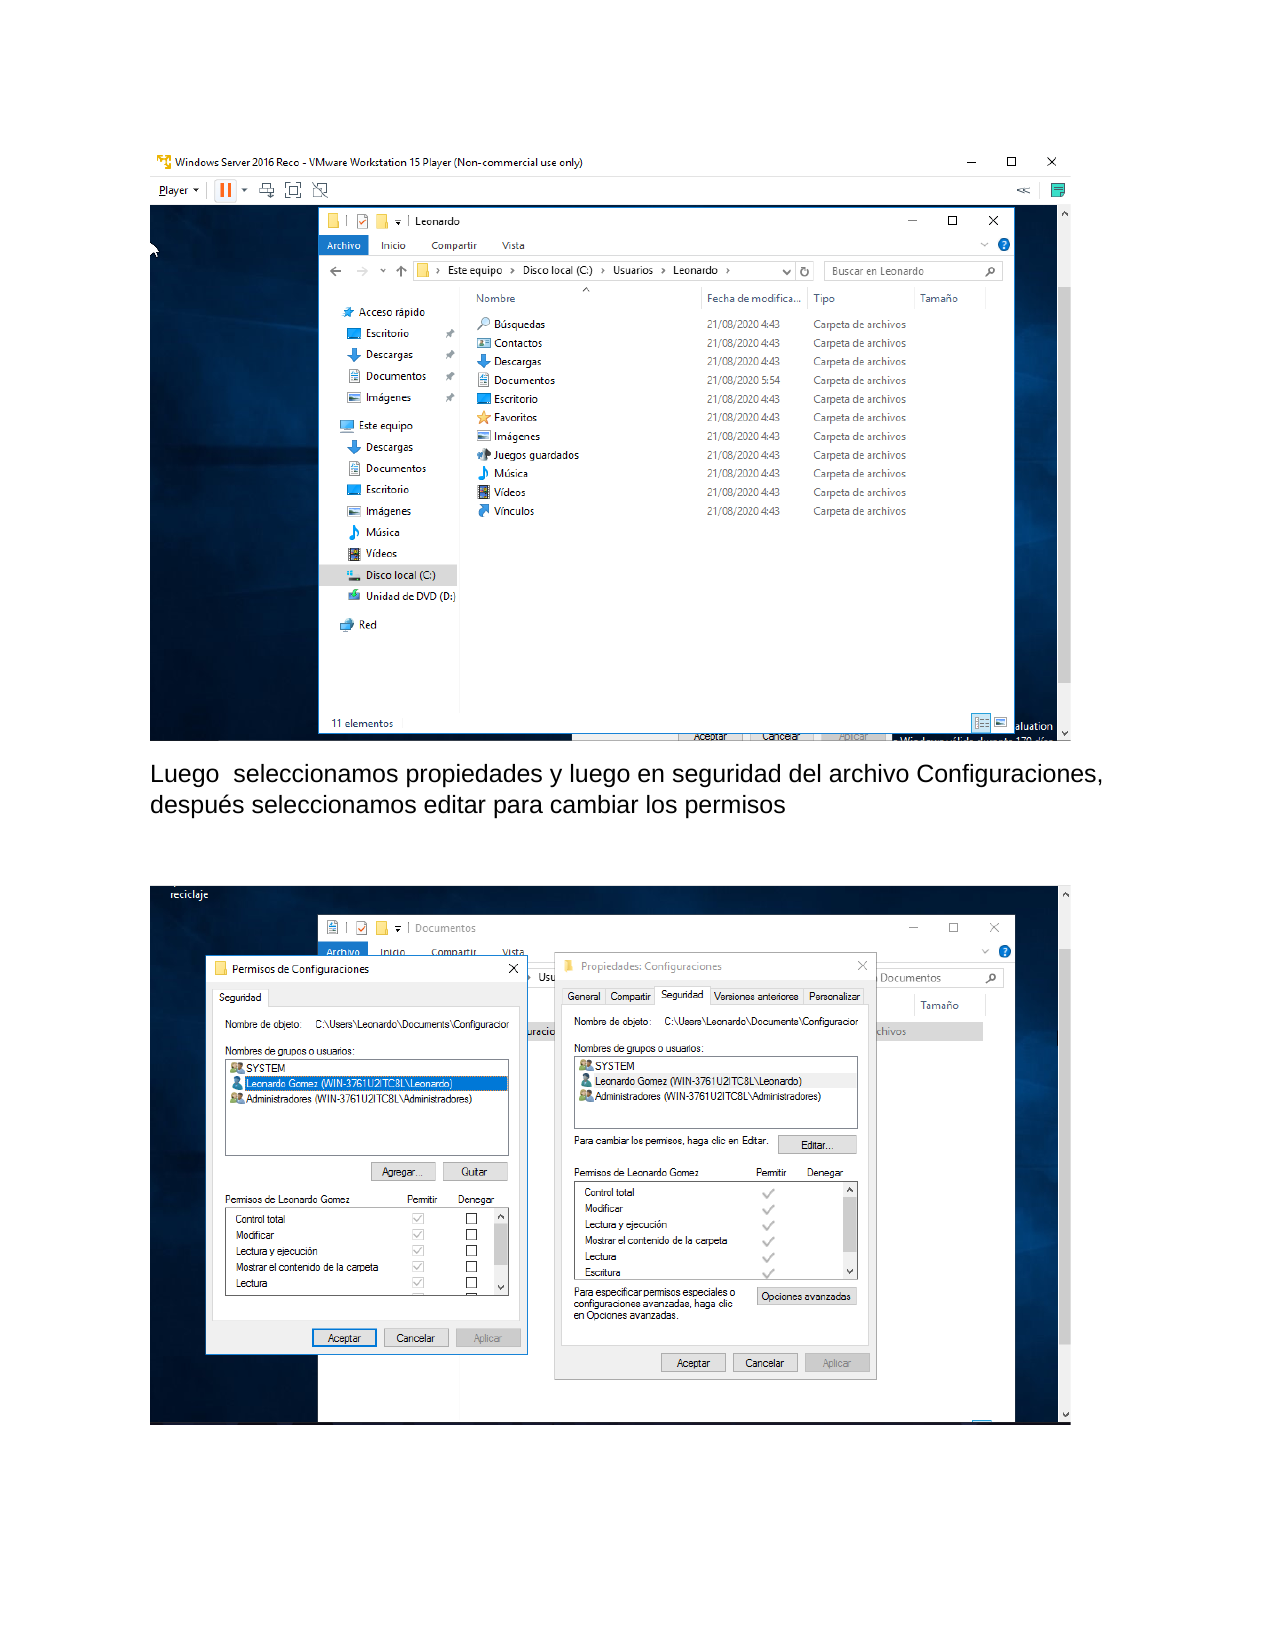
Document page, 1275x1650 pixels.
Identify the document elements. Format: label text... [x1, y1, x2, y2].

picture [150, 150, 1071, 741]
picture [150, 885, 1071, 1425]
text Luego seleccionamos propiedades y luego en seguridad del archivo Configuraciones, después seleccionamos editar para cambiar los permisos [150, 759, 1125, 819]
